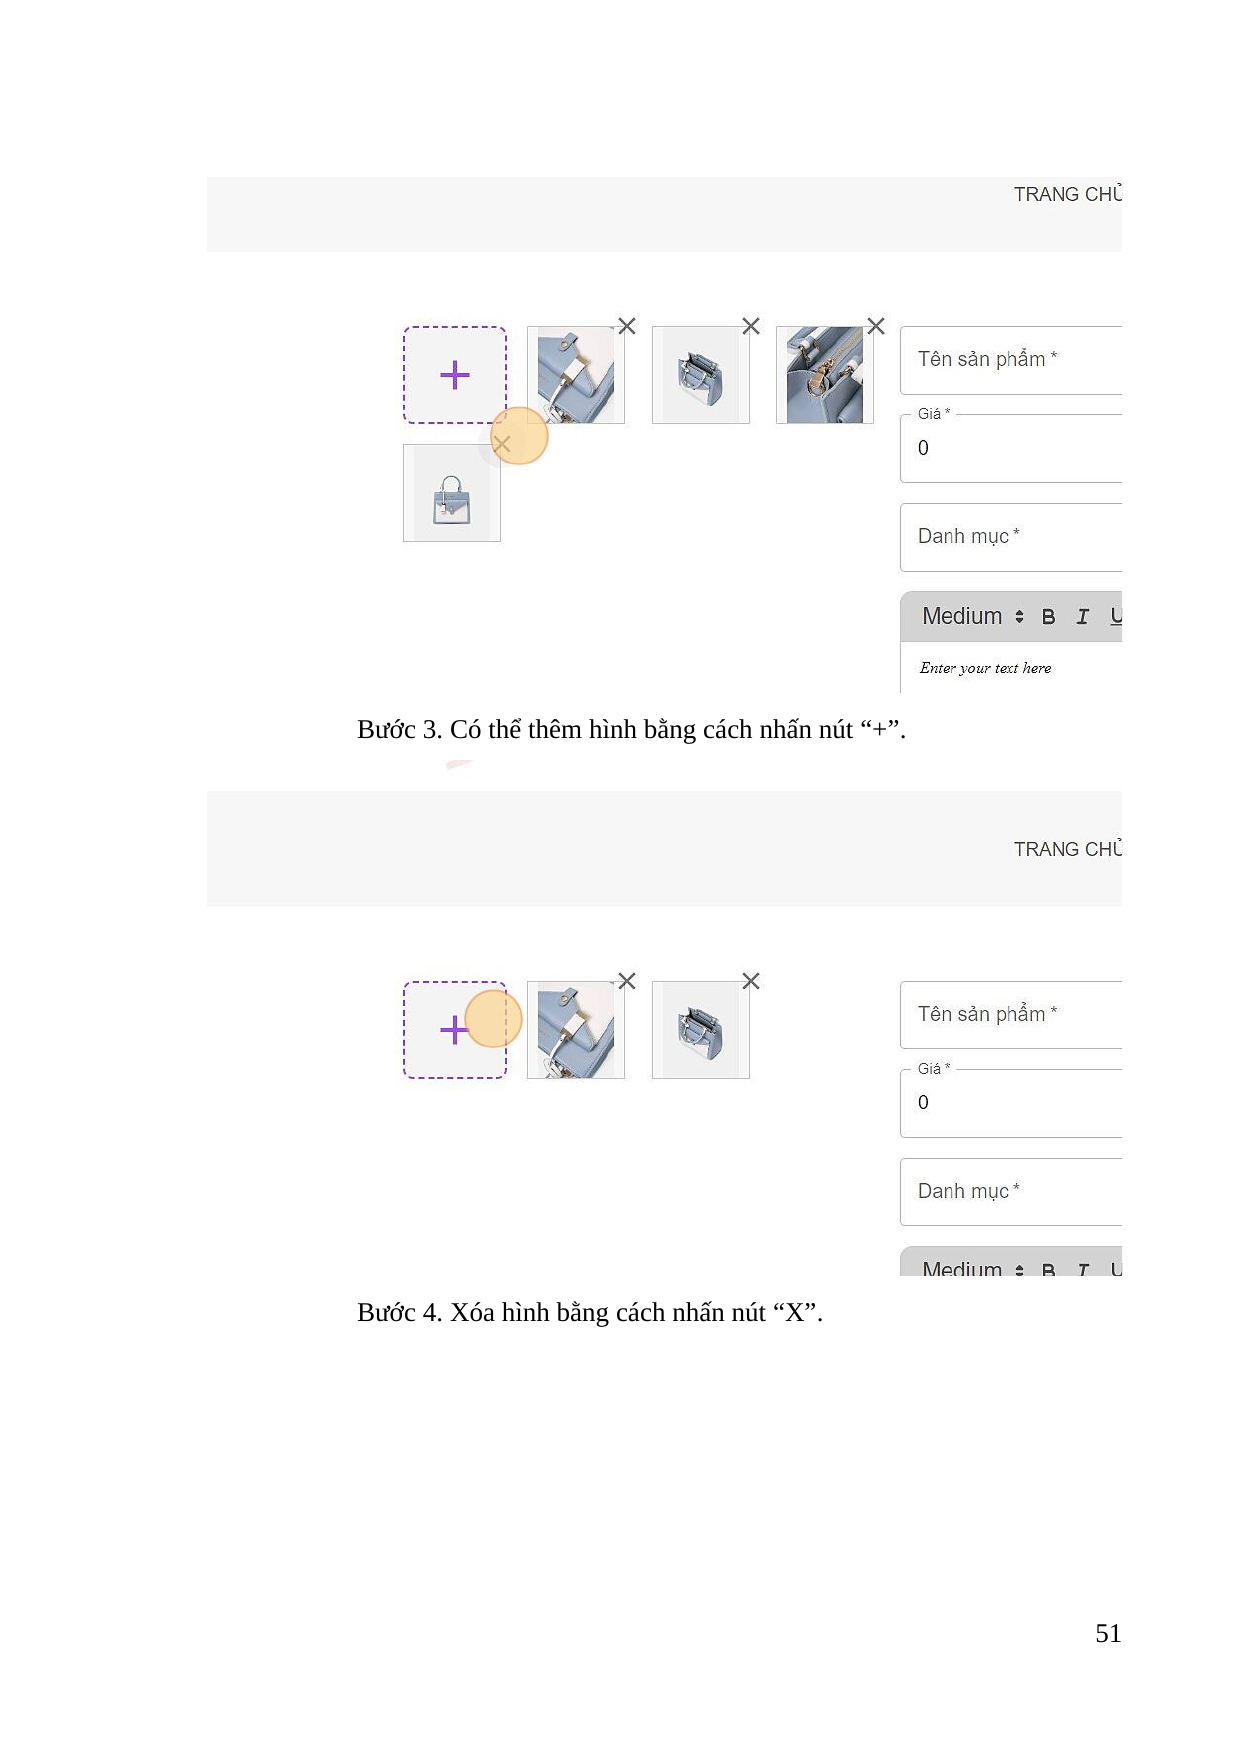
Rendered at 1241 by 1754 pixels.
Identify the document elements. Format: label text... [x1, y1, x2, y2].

text Bước 4. Xóa hình bằng cách nhấn nút “X”. [319, 1297, 1122, 1328]
picture [206, 177, 1123, 693]
picture [206, 760, 1123, 1276]
text Bước 3. Có thể thêm hình bằng cách nhấn nút “+”. [319, 713, 1122, 745]
